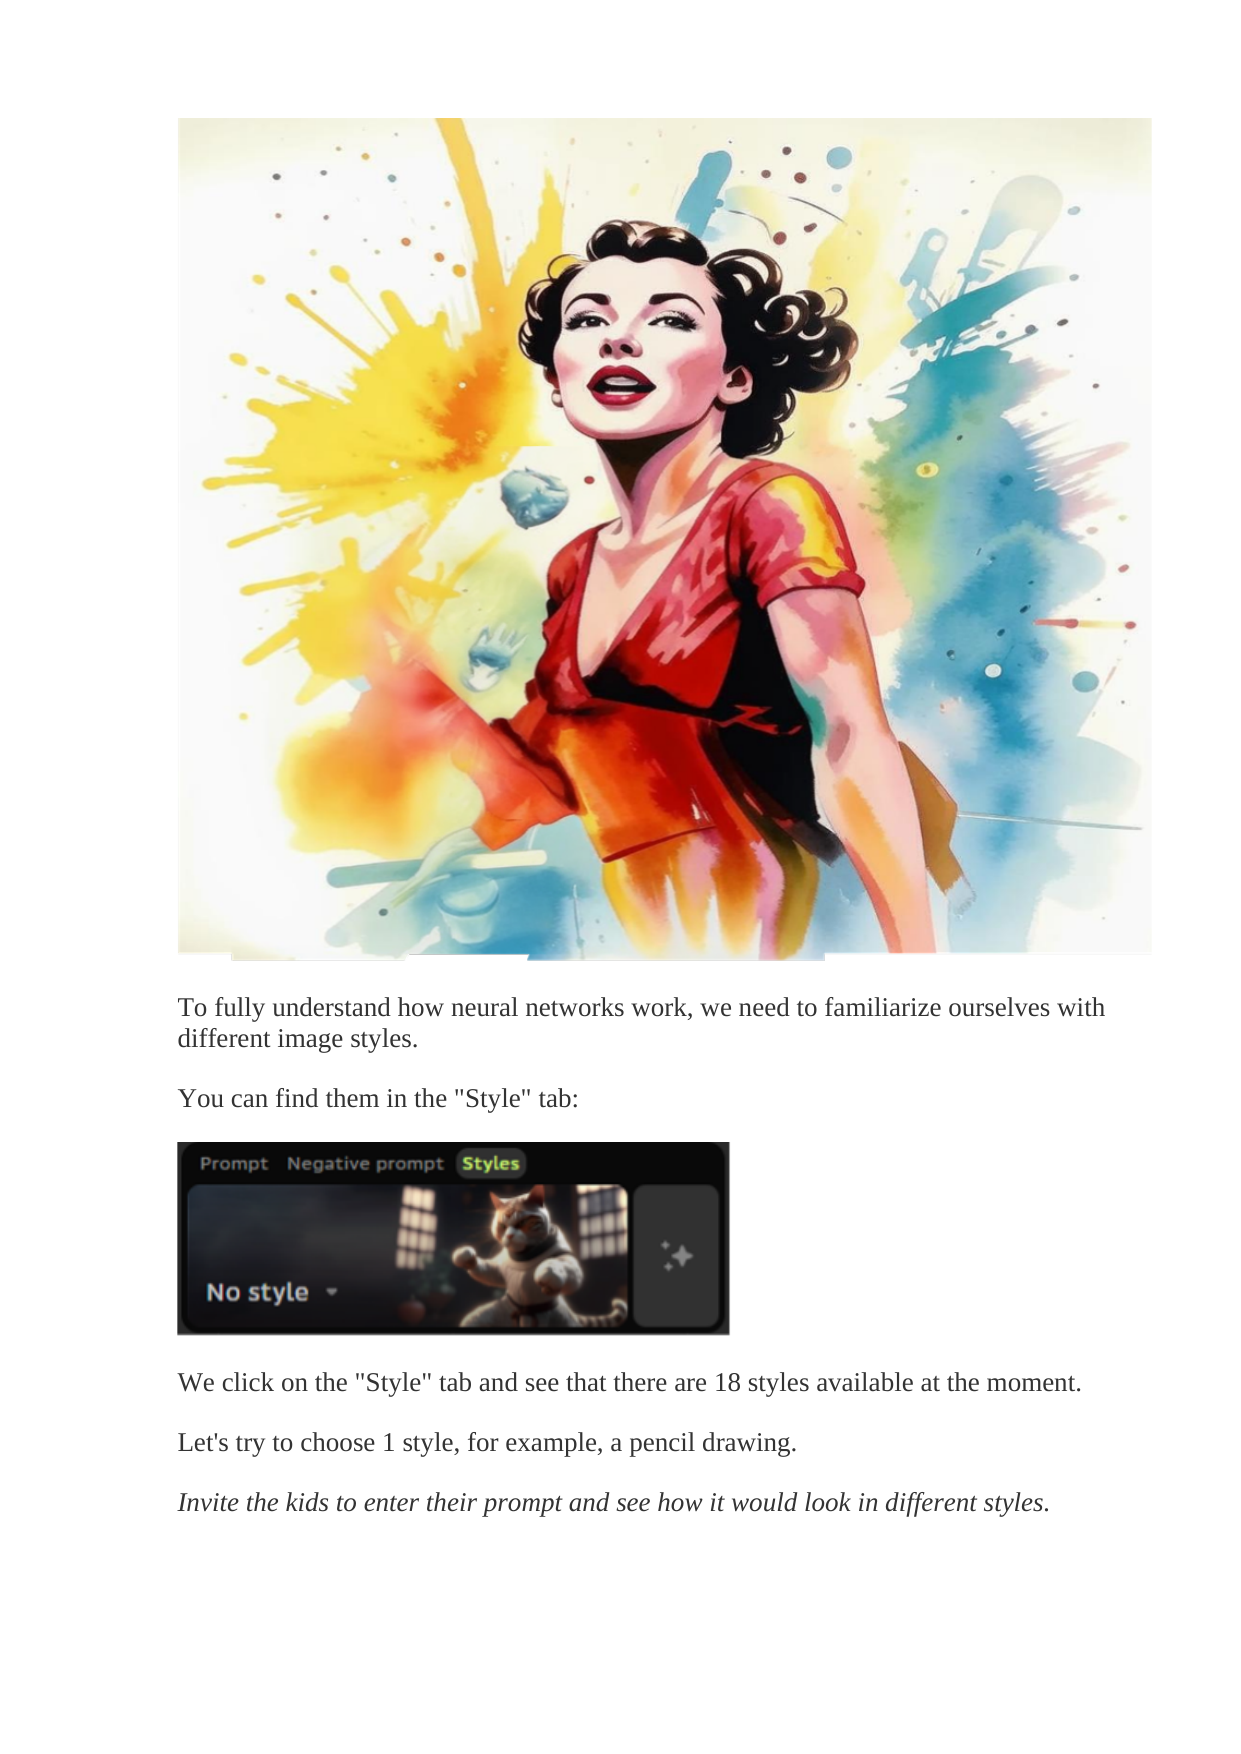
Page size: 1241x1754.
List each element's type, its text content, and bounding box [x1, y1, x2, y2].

text We click on the "Style" tab and see that there are 18 styles available at the moment. [177, 1366, 1152, 1397]
text Let's try to choose 1 style, for example, a pencil drawing. [177, 1426, 1152, 1457]
text Invite the kids to enter their prompt and see how it would look in different styles. [177, 1486, 1152, 1517]
picture [177, 118, 1152, 962]
picture [177, 1142, 731, 1337]
text You can find them in the "Style" tab: [177, 1082, 1152, 1113]
text To fully understand how neural networks work, we need to familiarize ourselves with different image styles. [177, 991, 1152, 1053]
